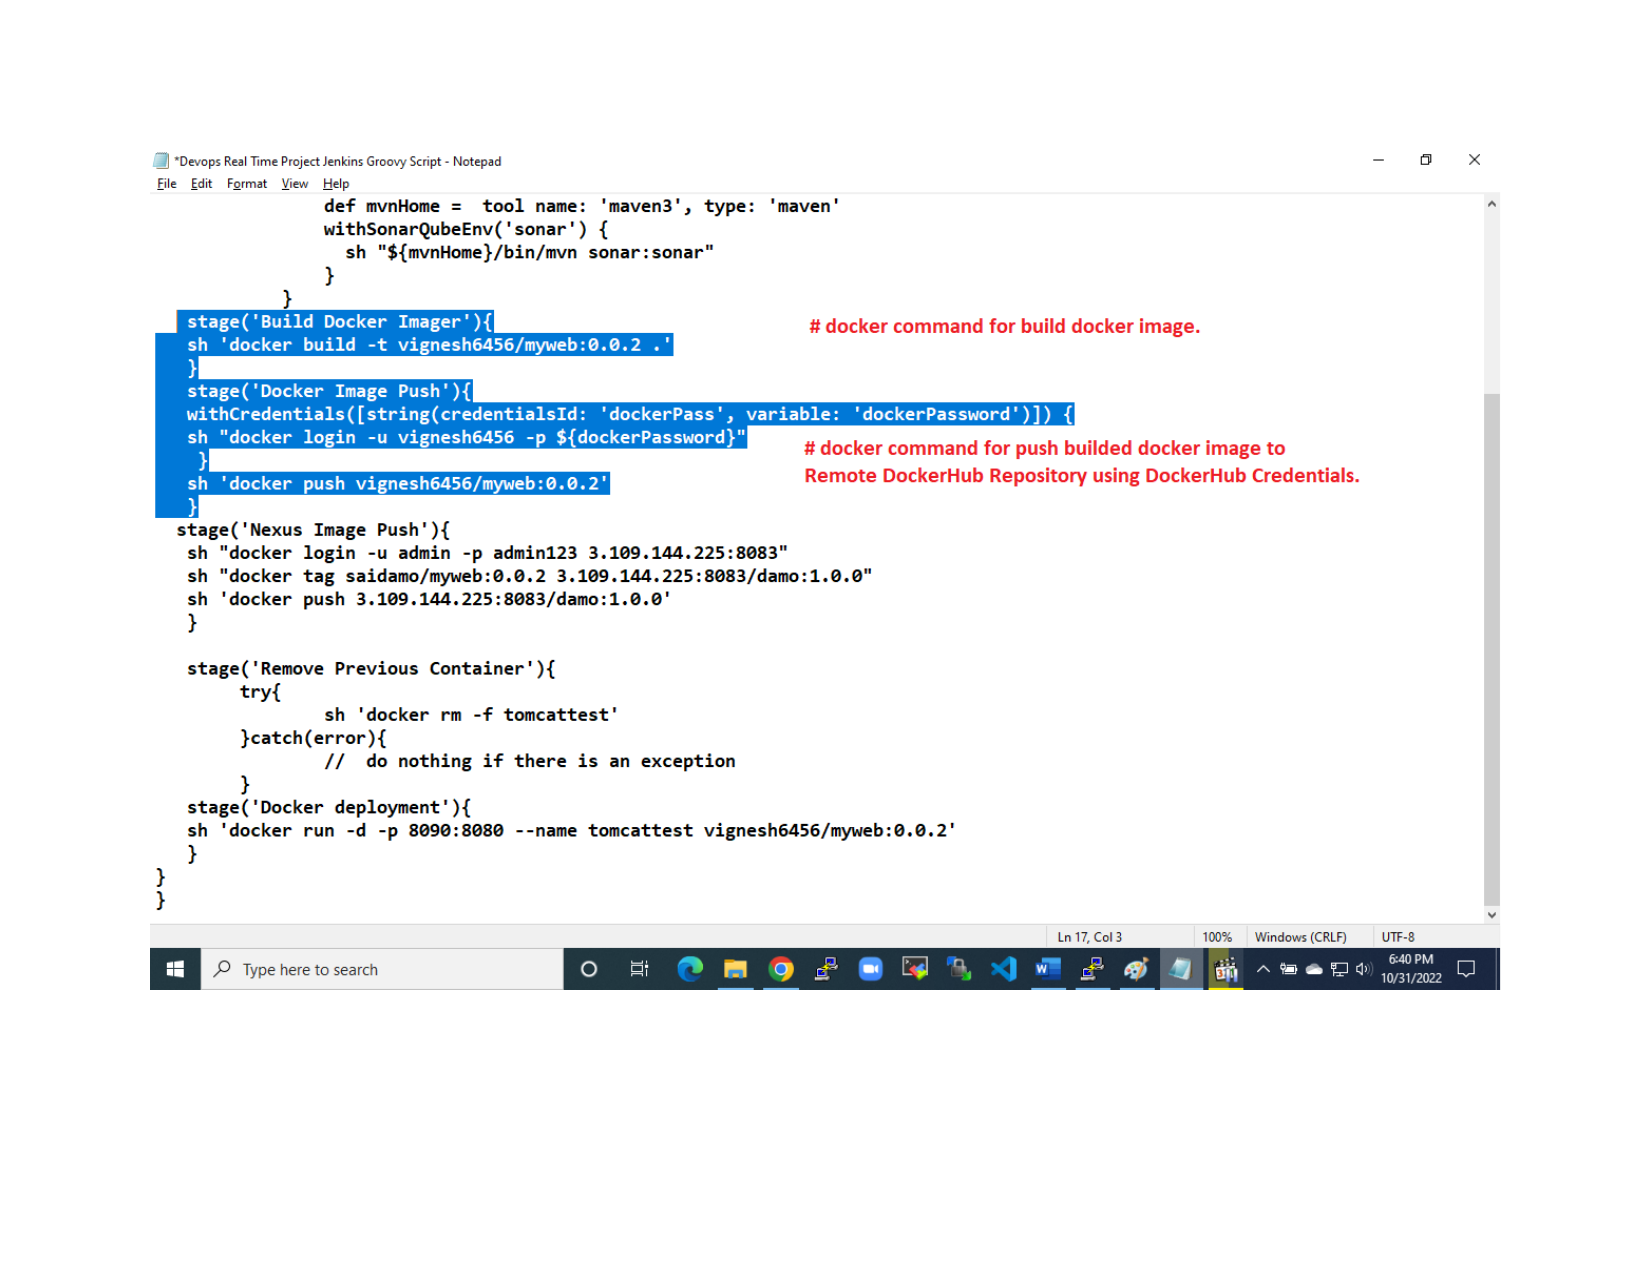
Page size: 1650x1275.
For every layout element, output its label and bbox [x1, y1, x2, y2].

picture [150, 150, 1500, 990]
